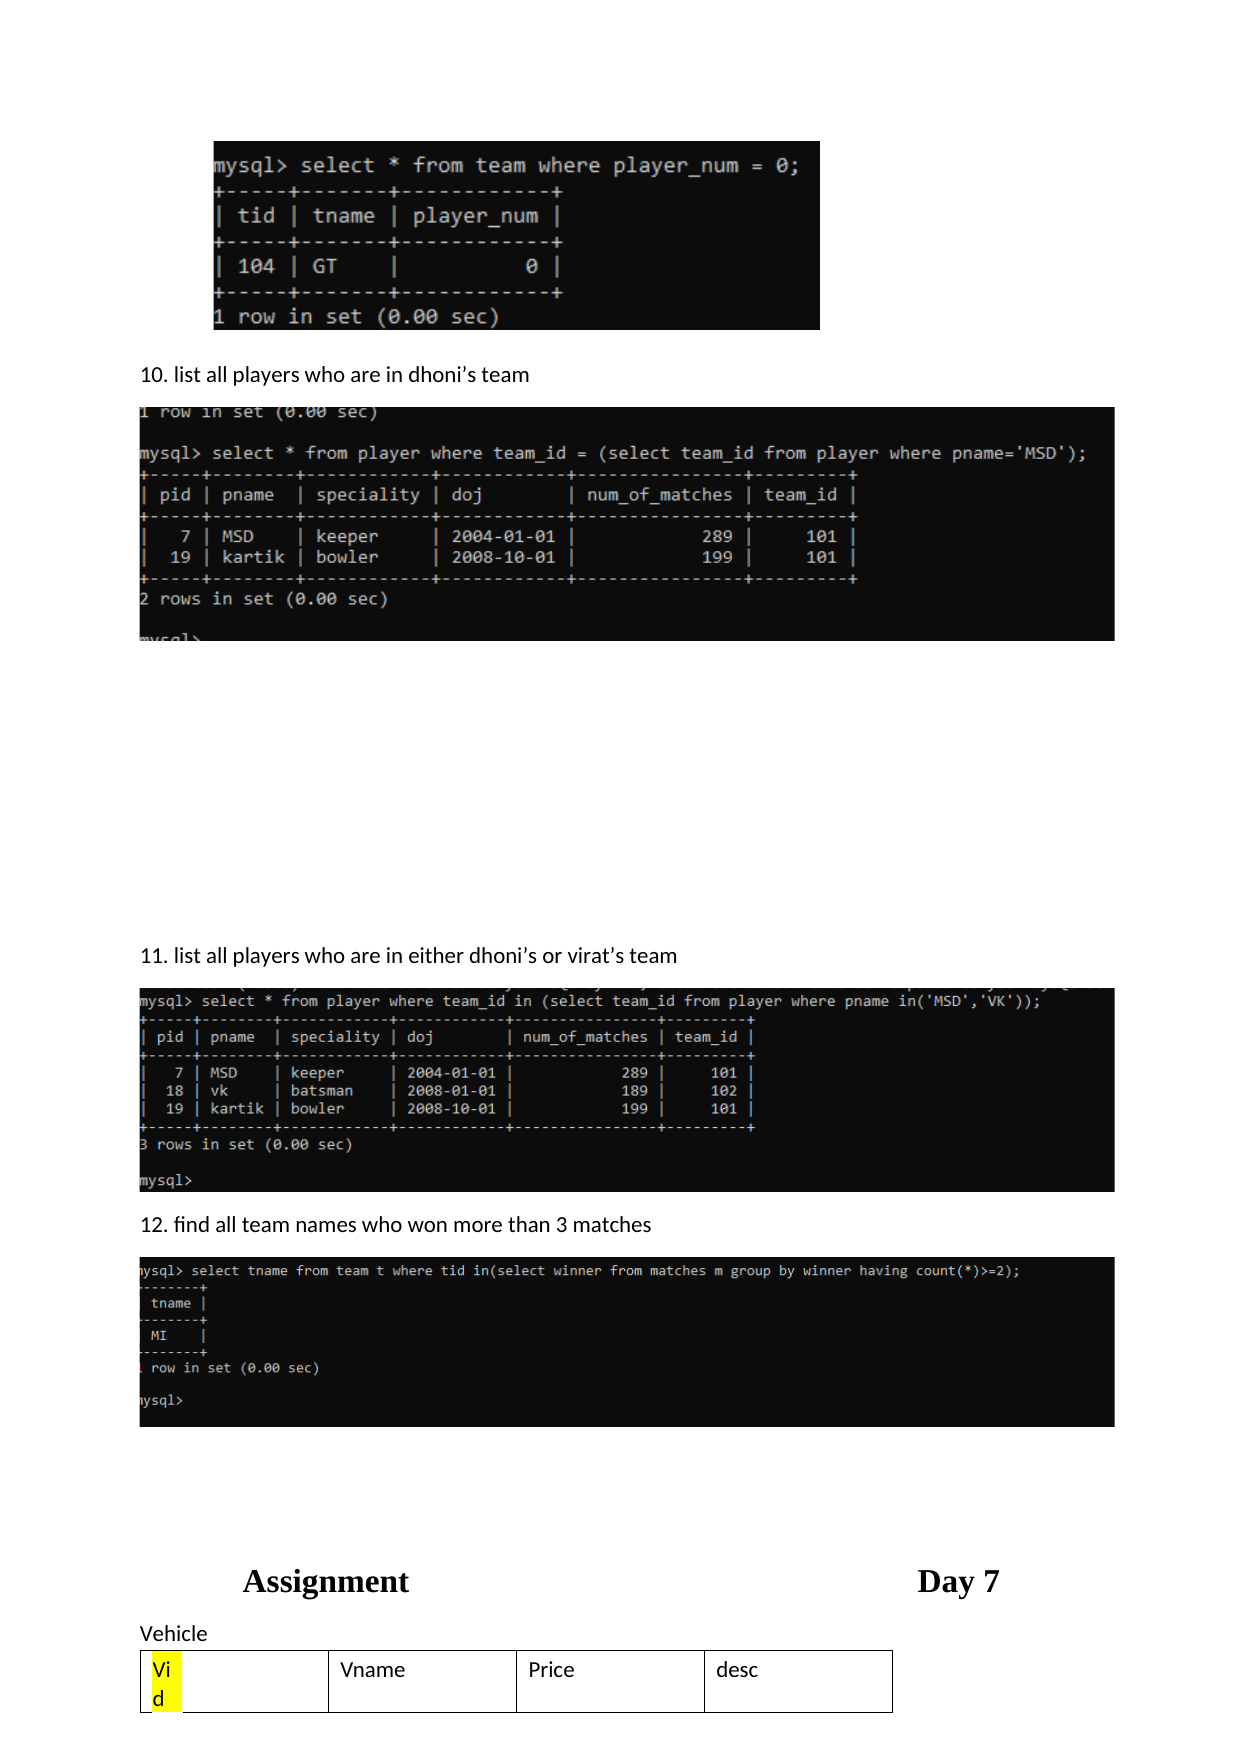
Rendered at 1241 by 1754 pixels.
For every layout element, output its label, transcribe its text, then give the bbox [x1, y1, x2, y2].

table_header Price [517, 1651, 704, 1712]
text 11. list all players who are in either dhoni’s or virat’s team [139, 941, 1103, 969]
table_header [141, 1651, 152, 1712]
table_header Vname [329, 1651, 516, 1712]
picture [139, 407, 1115, 641]
table_header Vid [152, 1651, 182, 1712]
picture [139, 988, 1115, 1192]
text 12. find all team names who won more than 3 matches [139, 1211, 1103, 1239]
text 10. list all players who are in dhoni’s team [139, 360, 1103, 388]
picture [139, 1257, 1115, 1427]
picture [213, 141, 820, 330]
table_header [183, 1651, 328, 1712]
text Vehicle [139, 1619, 1103, 1647]
text Assignment Day 7 [139, 1561, 1103, 1599]
table_header desc [705, 1651, 892, 1712]
